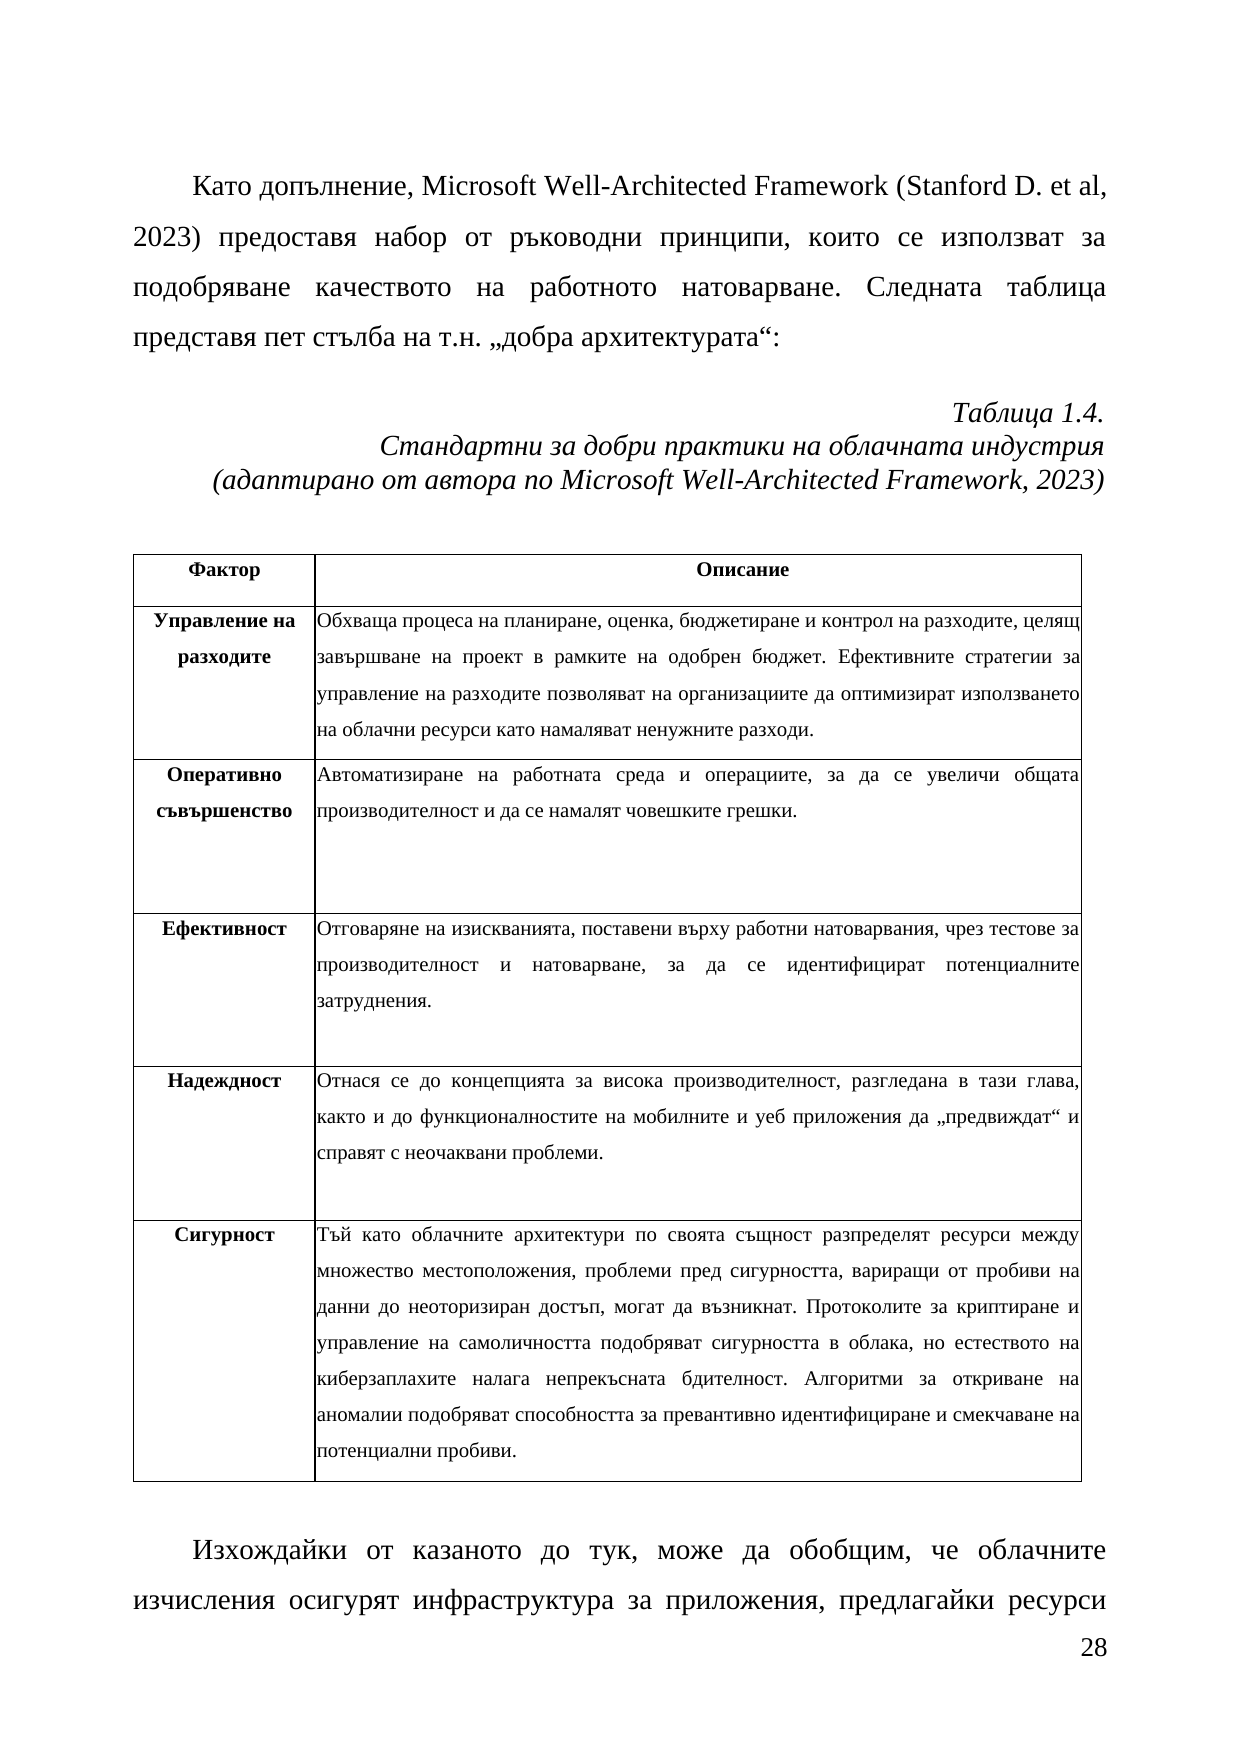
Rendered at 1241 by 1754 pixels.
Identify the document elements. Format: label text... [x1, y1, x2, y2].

table_cell Отнася се до концепцията за висока производителност, разгледана в тази глава, както и до функционалностите на мобилните и уеб приложения да „предвиждат“ и справят с неочаквани проблеми. [316, 1067, 1081, 1219]
table_cell Сигурност [134, 1221, 314, 1481]
table_cell Обхваща процеса на планиране, оценка, бюджетиране и контрол на разходите, целящ завършване на проект в рамките на одобрен бюджет. Ефективните стратегии за управление на разходите позволяват на организациите да оптимизират използването на облачни ресурси като намаляват ненужните разходи. [316, 607, 1081, 759]
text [133, 1532, 1107, 1616]
text Като допълнение, Microsoft Well-Architected Framework (Stanford D. et al, 2023) предоставя набор от ръководни принципи, които се използват за подобряване качеството на работното натоварване. Следната таблица представя пет стълба на т.н. „добра архитектурата“: [133, 168, 1107, 353]
table_cell Тъй като облачните архитектури по своята същност разпределят ресурси между множество местоположения, проблеми пред сигурността, вариращи от пробиви на данни до неоторизиран достъп, могат да възникнат. Протоколите за криптиране и управление на самоличността подобряват сигурността в облака, но естеството на киберзаплахите налага непрекъсната бдителност. Алгоритми за откриване на аномалии подобряват способността за превантивно идентифициране и смекчаване на потенциални пробиви. [316, 1221, 1081, 1481]
table_cell Оперативно съвършенство [134, 760, 314, 913]
table_cell Надеждност [134, 1067, 314, 1219]
table_header Фактор [134, 555, 314, 606]
table_header Описание [316, 555, 1081, 606]
title Таблица 1.4. Стандартни за добри практики на облачната индустрия (адаптирано от автора по Microsoft Well-Architected Framework, 2023) [133, 395, 1107, 495]
table_cell Автоматизиране на работната среда и операциите, за да се увеличи общата производителност и да се намалят човешките грешки. [316, 760, 1081, 913]
table_cell Управление на разходите [134, 607, 314, 759]
table_cell Ефективност [134, 914, 314, 1066]
table_cell Отговаряне на изискванията, поставени върху работни натоварвания, чрез тестове за производителност и натоварване, за да се идентифицират потенциалните затруднения. [316, 914, 1081, 1066]
